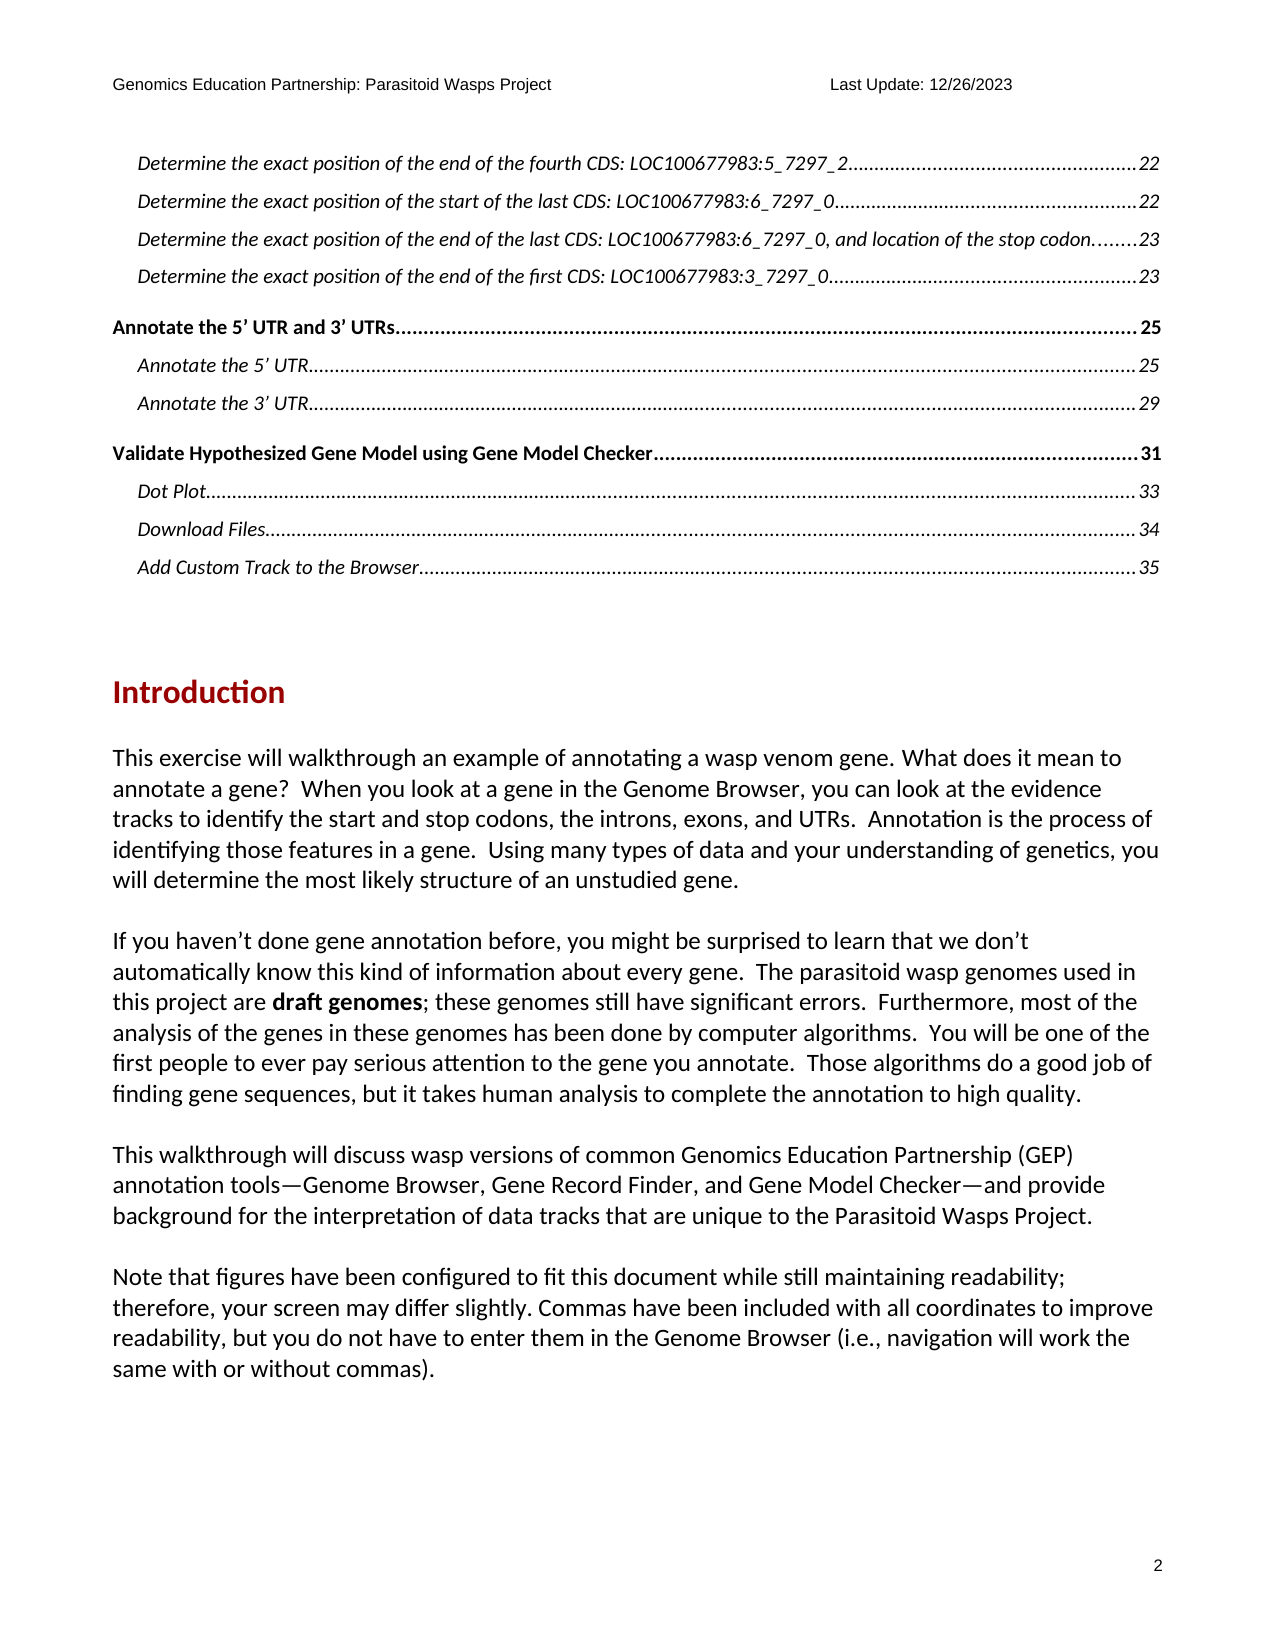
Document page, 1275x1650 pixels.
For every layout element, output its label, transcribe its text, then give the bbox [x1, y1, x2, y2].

text This walkthrough will discuss wasp versions of common Genomics Education Partnership (GEP) annotation tools—Genome Browser, Gene Record Finder, and Gene Model Checker—and provide background for the interpretation of data tracks that are unique to the Parasitoid Wasps Project. [112, 1139, 1162, 1231]
subtitle Introduction [112, 671, 1162, 712]
text This exercise will walkthrough an example of annotating a wasp venom gene. What does it mean to annotate a gene? When you look at a gene in the Genome Browser, you can look at the evidence tracks to identify the start and stop codons, the introns, exons, and UTRs. Annotation is the process of identifying those features in a gene. Using many types of data and your understanding of genetics, you will determine the most likely structure of an unstudied gene. [112, 742, 1162, 895]
text Note that figures have been configured to fit this document while still maintaining readability; therefore, your screen may differ slightly. Commas have been included with all coordinates to improve readability, but you do not have to enter them in the Genome Browser (i.e., navigation will work the same with or without commas). [112, 1261, 1162, 1383]
text If you haven’t done gene annotation before, you might be surprised to learn that we don’t automatically know this kind of information about every gene. The parasitoid wasp genomes used in this project are draft genomes; these genomes still have significant errors. Furthermore, most of the analysis of the genes in these genomes has been done by computer algorithms. You will be one of the first people to ever pay serious attention to the gene you annotate. Those algorithms do a good job of finding gene sequences, but it takes human analysis to complete the annotation to high quality. [112, 926, 1162, 1109]
